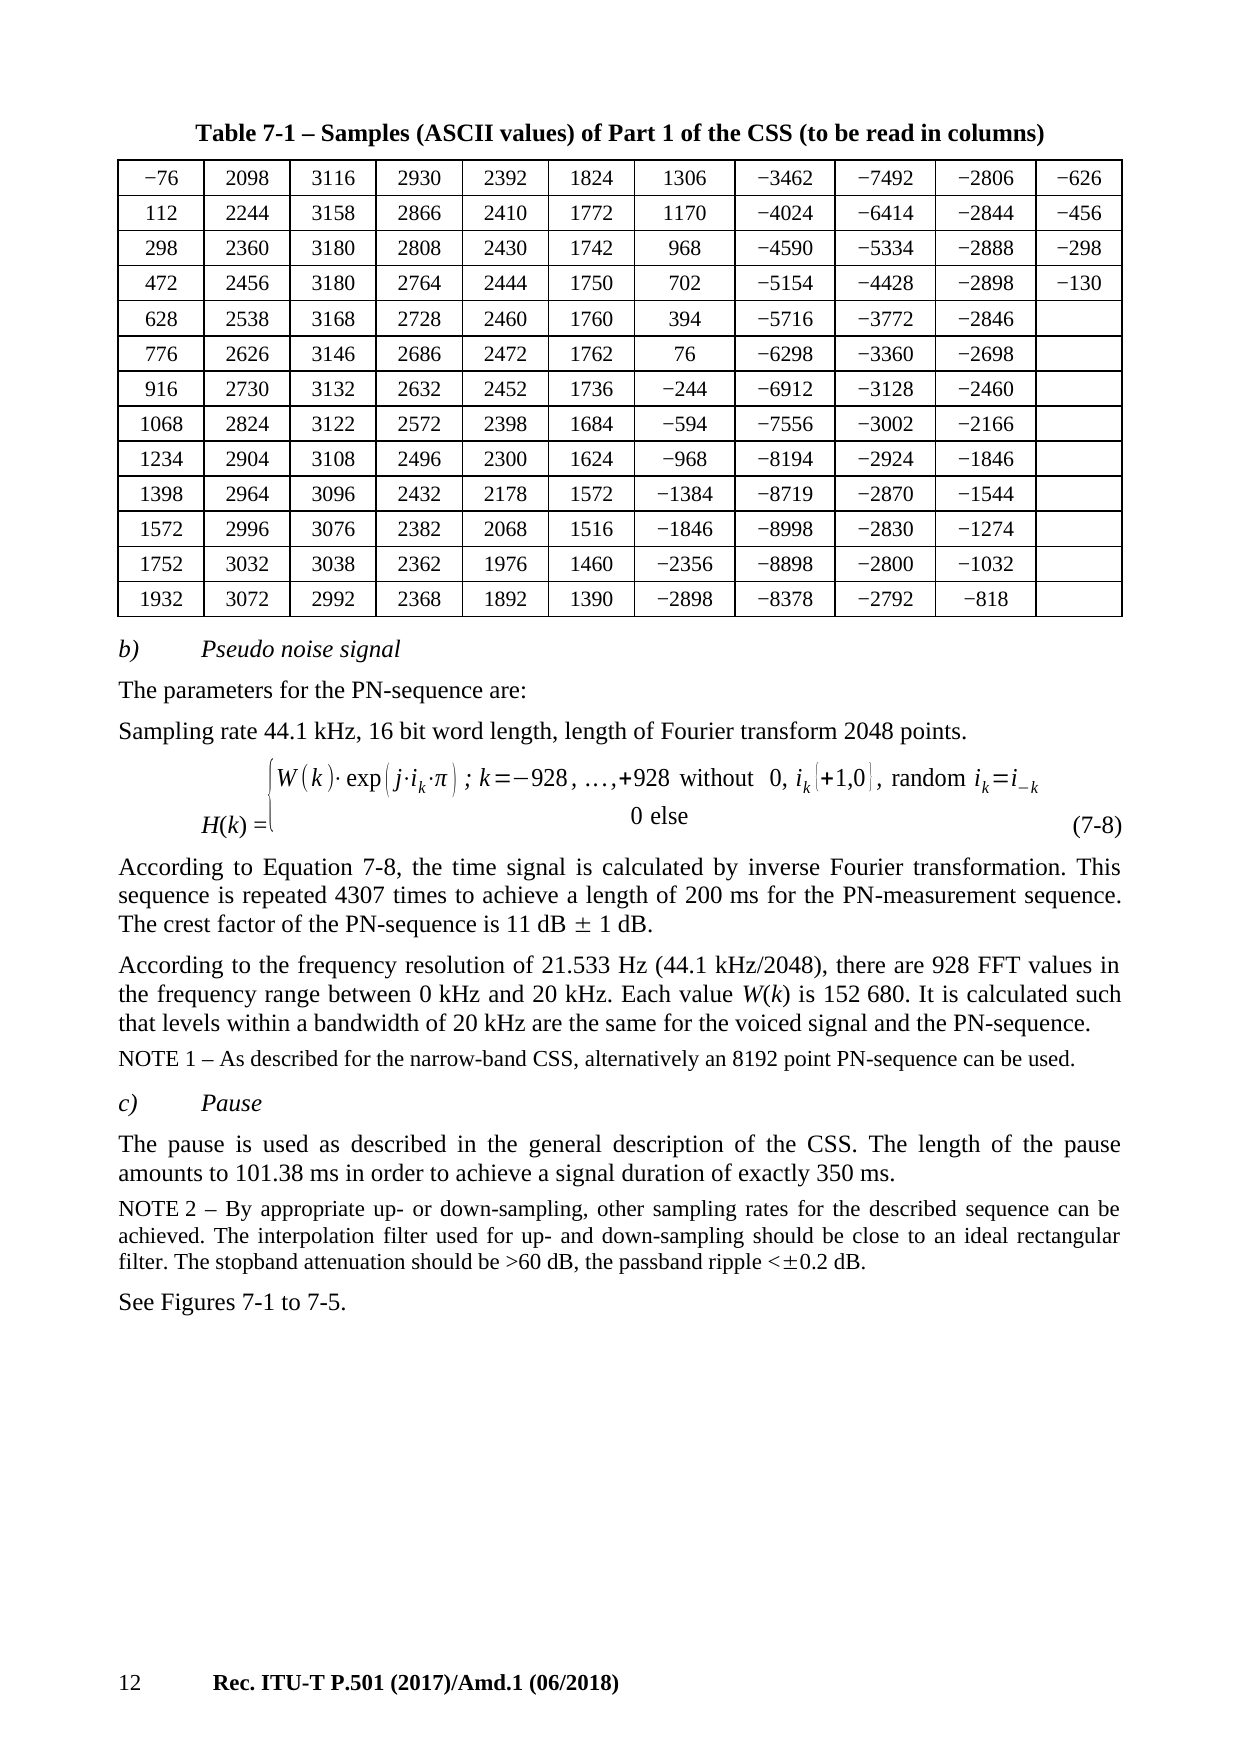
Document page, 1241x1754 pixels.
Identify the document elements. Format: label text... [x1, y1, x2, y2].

table_cell 1752 [119, 547, 203, 581]
subtitle c) Pause [118, 1088, 1122, 1117]
table_cell 472 [119, 266, 203, 300]
table_cell 3108 [291, 442, 375, 475]
table_cell −8898 [736, 547, 834, 581]
table_cell 3180 [291, 266, 375, 300]
table_cell 968 [635, 231, 734, 265]
table_cell −8194 [736, 442, 834, 475]
table_cell 2382 [377, 512, 462, 546]
table_cell [1037, 407, 1121, 440]
table_cell −298 [1037, 231, 1121, 265]
table_cell 2626 [205, 337, 289, 370]
table_header 3116 [291, 161, 375, 194]
table_cell −8998 [736, 512, 834, 546]
table_cell −1032 [936, 547, 1035, 581]
table_cell −5716 [736, 301, 834, 335]
table_cell −2924 [836, 442, 935, 475]
table_cell 2444 [463, 266, 548, 300]
table_cell 628 [119, 301, 203, 335]
table_cell −2356 [635, 547, 734, 581]
table_cell −1274 [936, 512, 1035, 546]
table_cell −2846 [936, 301, 1035, 335]
title Table 7-1 – Samples (ASCII values) of Part 1 of the CSS (to be read in columns) [118, 118, 1122, 147]
table_cell −5154 [736, 266, 834, 300]
table_cell 1750 [549, 266, 634, 300]
table_cell 3032 [205, 547, 289, 581]
table_cell 2068 [463, 512, 548, 546]
table_cell 2764 [377, 266, 462, 300]
table_cell −2844 [936, 196, 1035, 229]
table_cell [1037, 301, 1121, 335]
table_cell 2432 [377, 477, 462, 510]
table_cell 3096 [291, 477, 375, 510]
table_cell −818 [936, 582, 1035, 616]
table_cell −6298 [736, 337, 834, 370]
table_cell 2866 [377, 196, 462, 229]
table_cell −1384 [635, 477, 734, 510]
table_cell −3128 [836, 372, 935, 405]
table_cell 3076 [291, 512, 375, 546]
table_cell 2178 [463, 477, 548, 510]
table_cell [1037, 512, 1121, 546]
table_cell −2460 [936, 372, 1035, 405]
table_cell 2632 [377, 372, 462, 405]
text NOTE 2 – By appropriate up- or down-sampling, other sampling rates for the described sequence can be achieved. The interpolation filter used for up- and down-sampling should be close to an ideal rectangular filter. The stopband attenuation should be >60 dB, the passband ripple <0.2 dB. [118, 1195, 1122, 1274]
table_cell 916 [119, 372, 203, 405]
table_cell −1544 [936, 477, 1035, 510]
table_cell 1736 [549, 372, 634, 405]
text H(k) = (7-8) [118, 758, 1122, 839]
table_cell −2800 [836, 547, 935, 581]
table_cell −4428 [836, 266, 935, 300]
table_cell −7556 [736, 407, 834, 440]
table_header −3462 [736, 161, 834, 194]
table_cell 2824 [205, 407, 289, 440]
text According to Equation 7-8, the time signal is calculated by inverse Fourier transformation. This sequence is repeated 4307 times to achieve a length of 200 ms for the PN-measurement sequence. The crest factor of the PN-sequence is 11 dB 1 dB. [118, 852, 1122, 938]
table_cell 3158 [291, 196, 375, 229]
table_cell 2368 [377, 582, 462, 616]
table_cell 3072 [205, 582, 289, 616]
table_cell −2888 [936, 231, 1035, 265]
table_cell 2360 [205, 231, 289, 265]
table_cell −2698 [936, 337, 1035, 370]
table_cell 1772 [549, 196, 634, 229]
table_cell [1037, 372, 1121, 405]
table_cell −8719 [736, 477, 834, 510]
table_cell −1846 [936, 442, 1035, 475]
table_cell [1037, 442, 1121, 475]
table_header 2392 [463, 161, 548, 194]
table_cell −6414 [836, 196, 935, 229]
text Sampling rate 44.1 kHz, 16 bit word length, length of Fourier transform 2048 points. [118, 716, 1122, 745]
table_cell −4590 [736, 231, 834, 265]
table_cell 2430 [463, 231, 548, 265]
table_cell 1068 [119, 407, 203, 440]
table_cell −8378 [736, 582, 834, 616]
table_cell 1390 [549, 582, 634, 616]
table_cell 1572 [549, 477, 634, 510]
table_cell −130 [1037, 266, 1121, 300]
table_cell 776 [119, 337, 203, 370]
table_cell 2496 [377, 442, 462, 475]
table_header 1824 [549, 161, 634, 194]
table_cell 3132 [291, 372, 375, 405]
table_cell 2904 [205, 442, 289, 475]
table_cell 112 [119, 196, 203, 229]
table_cell 2538 [205, 301, 289, 335]
table_cell 3122 [291, 407, 375, 440]
table_cell 2730 [205, 372, 289, 405]
table_cell 1892 [463, 582, 548, 616]
table_cell 1460 [549, 547, 634, 581]
table_cell 3168 [291, 301, 375, 335]
table_cell 2300 [463, 442, 548, 475]
table_cell −6912 [736, 372, 834, 405]
table_cell −2898 [635, 582, 734, 616]
table_cell −3002 [836, 407, 935, 440]
table_cell −2830 [836, 512, 935, 546]
text See Figures 7-1 to 7-5. [118, 1287, 1122, 1316]
table_cell 394 [635, 301, 734, 335]
table_cell 298 [119, 231, 203, 265]
table_cell −968 [635, 442, 734, 475]
table_cell 2572 [377, 407, 462, 440]
table_cell 3180 [291, 231, 375, 265]
table_cell 2362 [377, 547, 462, 581]
table_cell 1684 [549, 407, 634, 440]
table_cell 1976 [463, 547, 548, 581]
table_cell 2472 [463, 337, 548, 370]
table_cell 2460 [463, 301, 548, 335]
table_cell −1846 [635, 512, 734, 546]
table_cell [1037, 337, 1121, 370]
table_cell −2792 [836, 582, 935, 616]
table_cell −244 [635, 372, 734, 405]
table_cell 3146 [291, 337, 375, 370]
table_cell 1398 [119, 477, 203, 510]
table_header −7492 [836, 161, 935, 194]
table_cell −5334 [836, 231, 935, 265]
table_cell 1932 [119, 582, 203, 616]
table_cell −456 [1037, 196, 1121, 229]
table_header −626 [1037, 161, 1121, 194]
table_cell 76 [635, 337, 734, 370]
table_cell [1037, 582, 1121, 616]
table_cell [1037, 547, 1121, 581]
table_cell 2992 [291, 582, 375, 616]
table_cell 3038 [291, 547, 375, 581]
table_cell 1742 [549, 231, 634, 265]
table_cell 1234 [119, 442, 203, 475]
table_cell −2898 [936, 266, 1035, 300]
table_cell 2996 [205, 512, 289, 546]
table_cell 2452 [463, 372, 548, 405]
table_cell 1170 [635, 196, 734, 229]
table_header 2930 [377, 161, 462, 194]
table_cell 1624 [549, 442, 634, 475]
table_cell 2728 [377, 301, 462, 335]
table_header 2098 [205, 161, 289, 194]
table_cell 1572 [119, 512, 203, 546]
table_cell −3772 [836, 301, 935, 335]
table_header 1306 [635, 161, 734, 194]
table_cell 1762 [549, 337, 634, 370]
subtitle b) Pseudo noise signal [118, 634, 1122, 663]
table_cell 702 [635, 266, 734, 300]
table_cell 2686 [377, 337, 462, 370]
table_cell 2398 [463, 407, 548, 440]
text NOTE 1 – As described for the narrow-band CSS, alternatively an 8192 point PN-sequence can be used. [118, 1045, 1122, 1072]
table_cell 2808 [377, 231, 462, 265]
table_cell 2964 [205, 477, 289, 510]
table_cell 2456 [205, 266, 289, 300]
table_cell [1037, 477, 1121, 510]
table_header −76 [119, 161, 203, 194]
table_header −2806 [936, 161, 1035, 194]
text The pause is used as described in the general description of the CSS. The length of the pause amounts to 101.38 ms in order to achieve a signal duration of exactly 350 ms. [118, 1129, 1122, 1187]
text The parameters for the PN-sequence are: [118, 675, 1122, 704]
table_cell −2870 [836, 477, 935, 510]
table_cell −2166 [936, 407, 1035, 440]
table_cell 1516 [549, 512, 634, 546]
table_cell −594 [635, 407, 734, 440]
table_cell 2244 [205, 196, 289, 229]
table_cell −3360 [836, 337, 935, 370]
table_cell −4024 [736, 196, 834, 229]
text According to the frequency resolution of 21.533 Hz (44.1 kHz/2048), there are 928 FFT values in the frequency range between 0 kHz and 20 kHz. Each value W(k) is 152 680. It is calculated such that levels within a bandwidth of 20 kHz are the same for the voiced signal and the PN-sequence. [118, 951, 1122, 1037]
table_cell 1760 [549, 301, 634, 335]
table_cell 2410 [463, 196, 548, 229]
